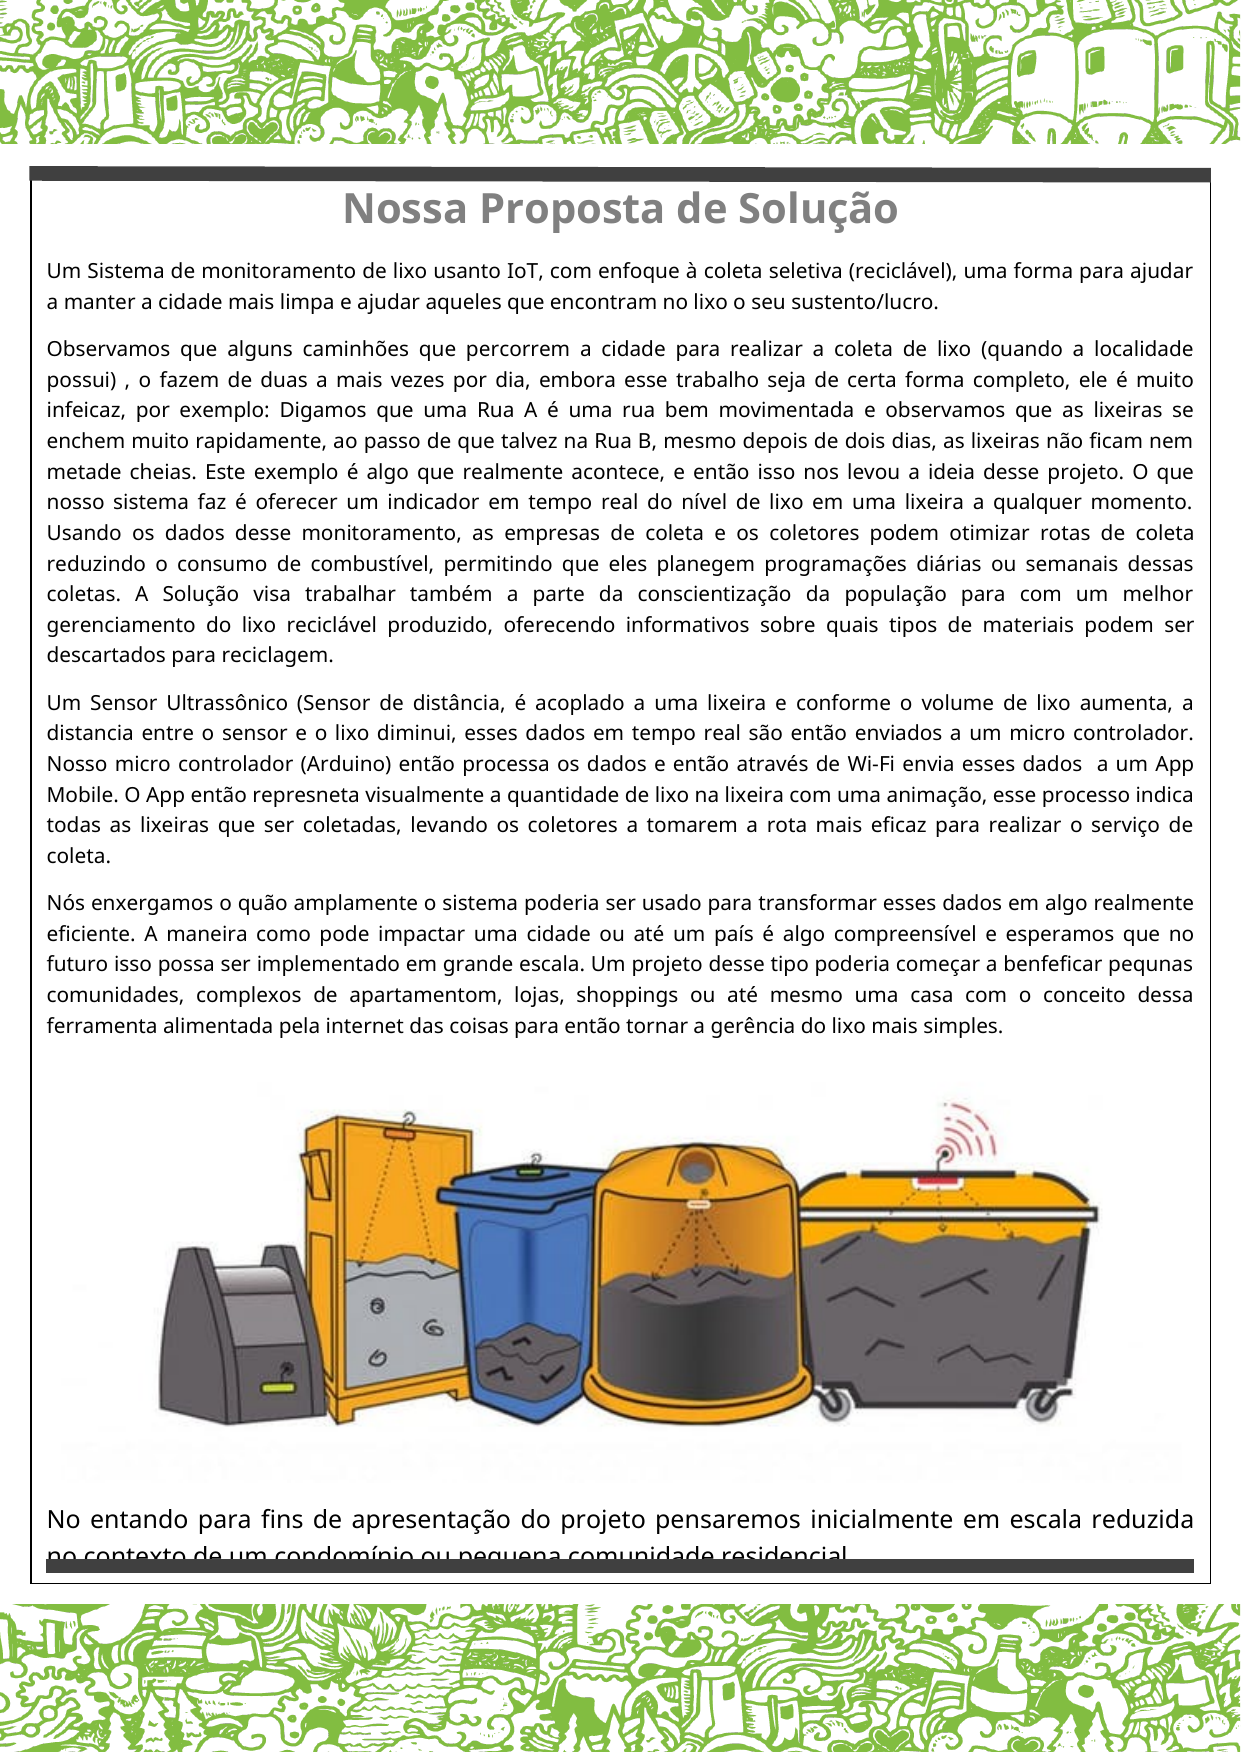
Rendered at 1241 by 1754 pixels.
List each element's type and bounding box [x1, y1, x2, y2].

picture [0, 0, 1241, 144]
picture [0, 1604, 1241, 1752]
picture [61, 1058, 1182, 1483]
